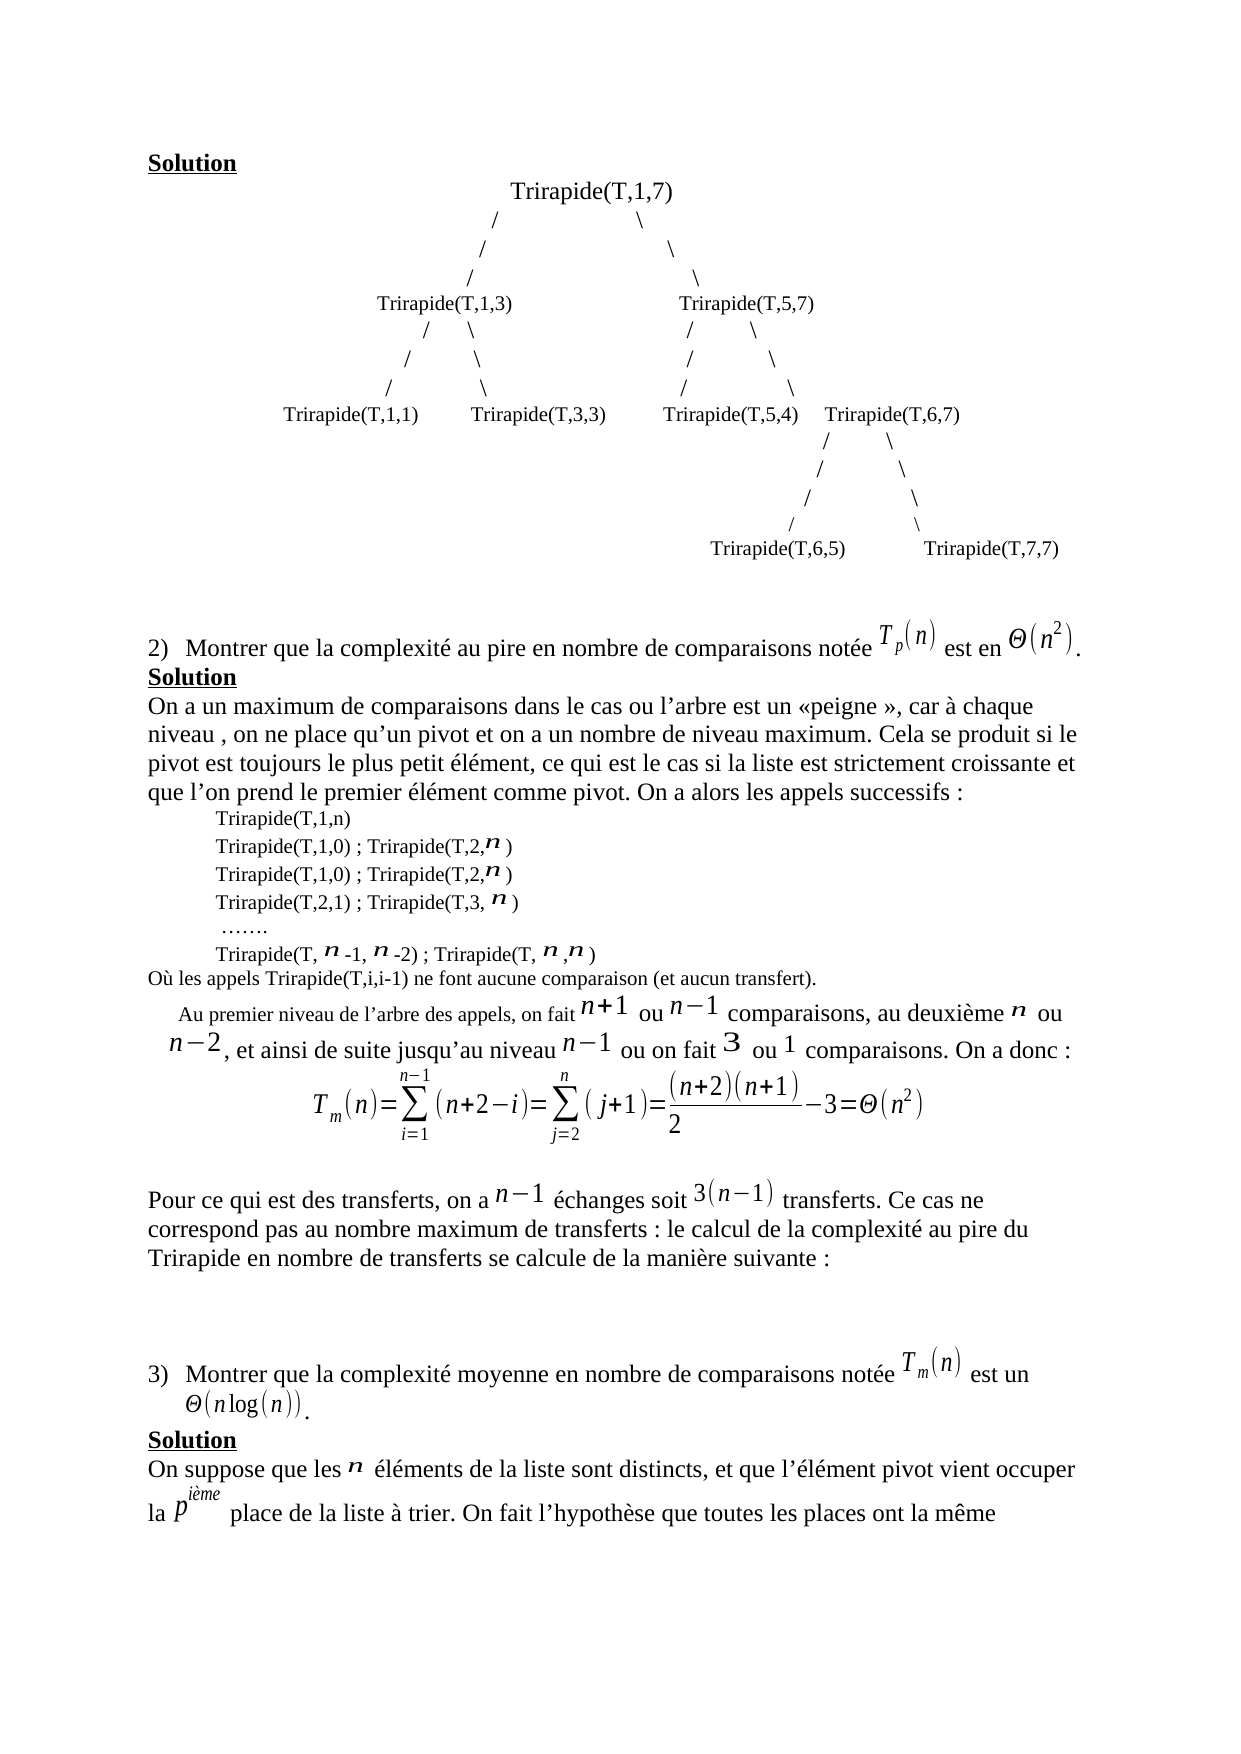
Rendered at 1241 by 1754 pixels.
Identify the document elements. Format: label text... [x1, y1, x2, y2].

text Trirapide(T,1,n) [148, 806, 1093, 830]
list Montrer que la complexité au pire en nombre de comparaisons notée est en . [148, 618, 1093, 662]
text / \ [148, 454, 1093, 483]
text / \ [148, 205, 1093, 234]
text Trirapide(T,1,0) ; Trirapide(T,2,) [148, 858, 1093, 886]
list Montrer que la complexité moyenne en nombre de comparaisons notée est un . [148, 1344, 1093, 1425]
text / \ [148, 483, 1093, 512]
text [148, 1454, 1093, 1527]
text / \ / \ [148, 315, 1093, 344]
text Trirapide(T,6,5) Trirapide(T,7,7) [148, 536, 1093, 560]
text Trirapide(T,2,1) ; Trirapide(T,3, ) [148, 886, 1093, 914]
text Solution [148, 662, 1093, 691]
text Solution [148, 148, 1093, 176]
text / \ / \ [148, 344, 1093, 373]
text Solution [148, 1425, 1093, 1454]
text Trirapide(T,1,0) ; Trirapide(T,2,) [148, 830, 1093, 858]
text Au premier niveau de l’arbre des appels, on fait ou comparaisons, au deuxième ou , et ainsi de suite jusqu’au niveau ou on fait ou comparaisons. On a donc : [148, 990, 1093, 1177]
text On a un maximum de comparaisons dans le cas ou l’arbre est un «peigne », car à chaque niveau , on ne place qu’un pivot et on a un nombre de niveau maximum. Cela se produit si le pivot est toujours le plus petit élément, ce qui est le cas si la liste est strictement croissante et que l’on prend le premier élément comme pivot. On a alors les appels successifs : [148, 691, 1093, 806]
text Où les appels Trirapide(T,i,i-1) ne font aucune comparaison (et aucun transfert). [148, 966, 1093, 990]
text / \ [148, 234, 1093, 263]
text Trirapide(T,1,1) Trirapide(T,3,3) Trirapide(T,5,4) Trirapide(T,6,7) [148, 402, 1093, 426]
text Pour ce qui est des transferts, on a échanges soit transferts. Ce cas ne correspond pas au nombre maximum de transferts : le calcul de la complexité au pire du Trirapide en nombre de transferts se calcule de la manière suivante : [148, 1177, 1093, 1272]
text / \ [148, 263, 1093, 291]
text Trirapide(T, -1, -2) ; Trirapide(T, ,) [148, 938, 1093, 966]
text / \ / \ [148, 373, 1093, 402]
text / \ [148, 512, 1093, 536]
text Trirapide(T,1,3) Trirapide(T,5,7) [148, 291, 1093, 315]
text ……. [148, 914, 1093, 938]
text Trirapide(T,1,7) [148, 176, 1093, 205]
text / \ [148, 426, 1093, 454]
